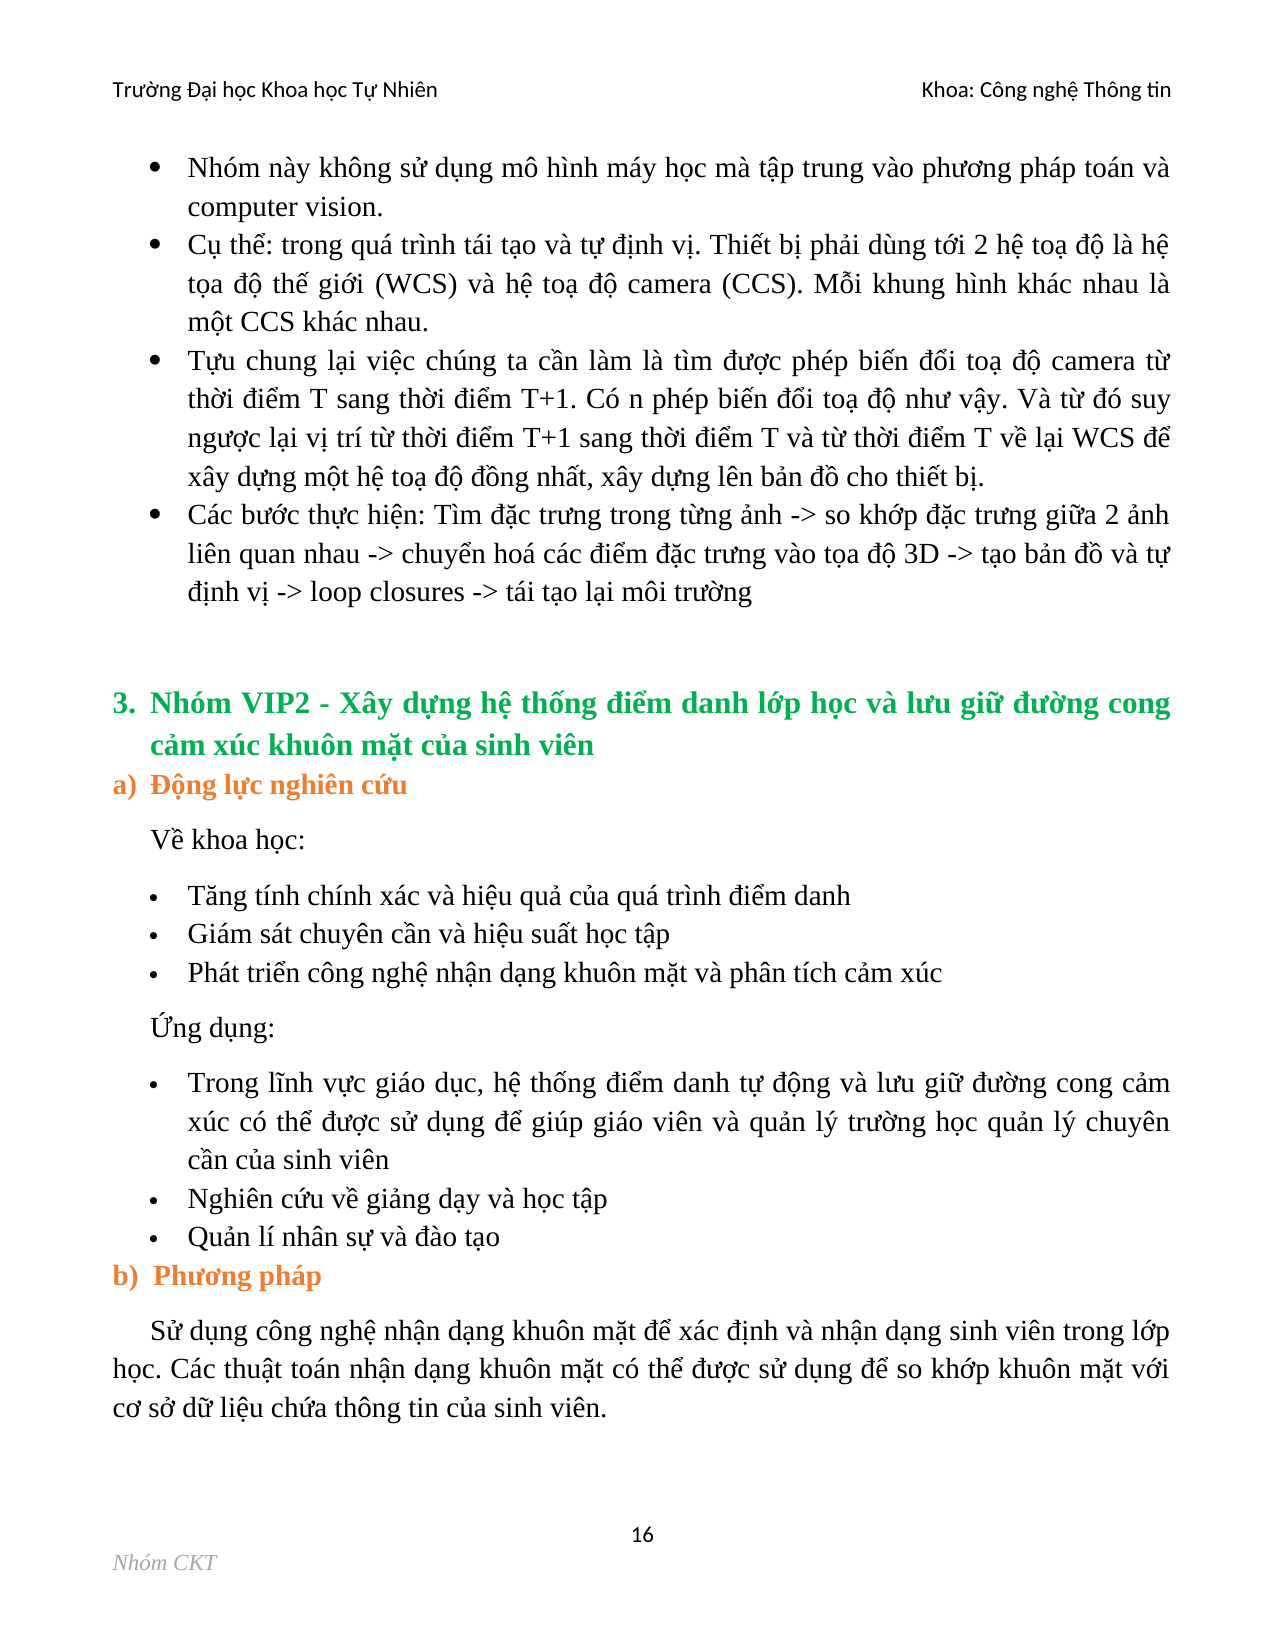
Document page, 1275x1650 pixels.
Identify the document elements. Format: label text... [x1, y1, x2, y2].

list Phát triển công nghệ nhận dạng khuôn mặt và phân tích cảm xúc [150, 955, 1172, 988]
list Tăng tính chính xác và hiệu quả của quá trình điểm danh [150, 878, 1172, 911]
list Động lực nghiên cứu [112, 767, 1172, 801]
list Nhóm VIP2 - Xây dựng hệ thống điểm danh lớp học và lưu giữ đường cong cảm xúc khuôn mặt của sinh viên [112, 685, 1172, 762]
list Cụ thể: trong quá trình tái tạo và tự định vị. Thiết bị phải dùng tới 2 hệ toạ độ là hệ tọa độ thế giới (WCS) và hệ toạ độ camera (CCS). Mỗi khung hình khác nhau là một CCS khác nhau. [150, 227, 1172, 338]
list Nhóm này không sử dụng mô hình máy học mà tập trung vào phương pháp toán và computer vision. [150, 150, 1172, 222]
list Quản lí nhân sự và đào tạo [150, 1219, 1172, 1253]
list b) Phương pháp [112, 1258, 1172, 1291]
text Ứng dụng: [150, 1010, 1172, 1043]
list Tựu chung lại việc chúng ta cần làm là tìm được phép biến đổi toạ độ camera từ thời điểm T sang thời điểm T+1. Có n phép biến đổi toạ độ như vậy. Và từ đó suy ngược lại vị trí từ thời điểm T+1 sang thời điểm T và từ thời điểm T về lại WCS để xây dựng một hệ toạ độ đồng nhất, xây dựng lên bản đồ cho thiết bị. [150, 343, 1172, 492]
list Các bước thực hiện: Tìm đặc trưng trong từng ảnh -> so khớp đặc trưng giữa 2 ảnh liên quan nhau -> chuyển hoá các điểm đặc trưng vào tọa độ 3D -> tạo bản đồ và tự định vị -> loop closures -> tái tạo lại môi trường [150, 497, 1172, 608]
text Về khoa học: [112, 822, 1172, 856]
list Giám sát chuyên cần và hiệu suất học tập [150, 916, 1172, 950]
list Nghiên cứu về giảng dạy và học tập [150, 1181, 1172, 1214]
list Trong lĩnh vực giáo dục, hệ thống điểm danh tự động và lưu giữ đường cong cảm xúc có thể được sử dụng để giúp giáo viên và quản lý trường học quản lý chuyên cần của sinh viên [150, 1065, 1172, 1176]
text Sử dụng công nghệ nhận dạng khuôn mặt để xác định và nhận dạng sinh viên trong lớp học. Các thuật toán nhận dạng khuôn mặt có thể được sử dụng để so khớp khuôn mặt với cơ sở dữ liệu chứa thông tin của sinh viên. [112, 1313, 1172, 1424]
